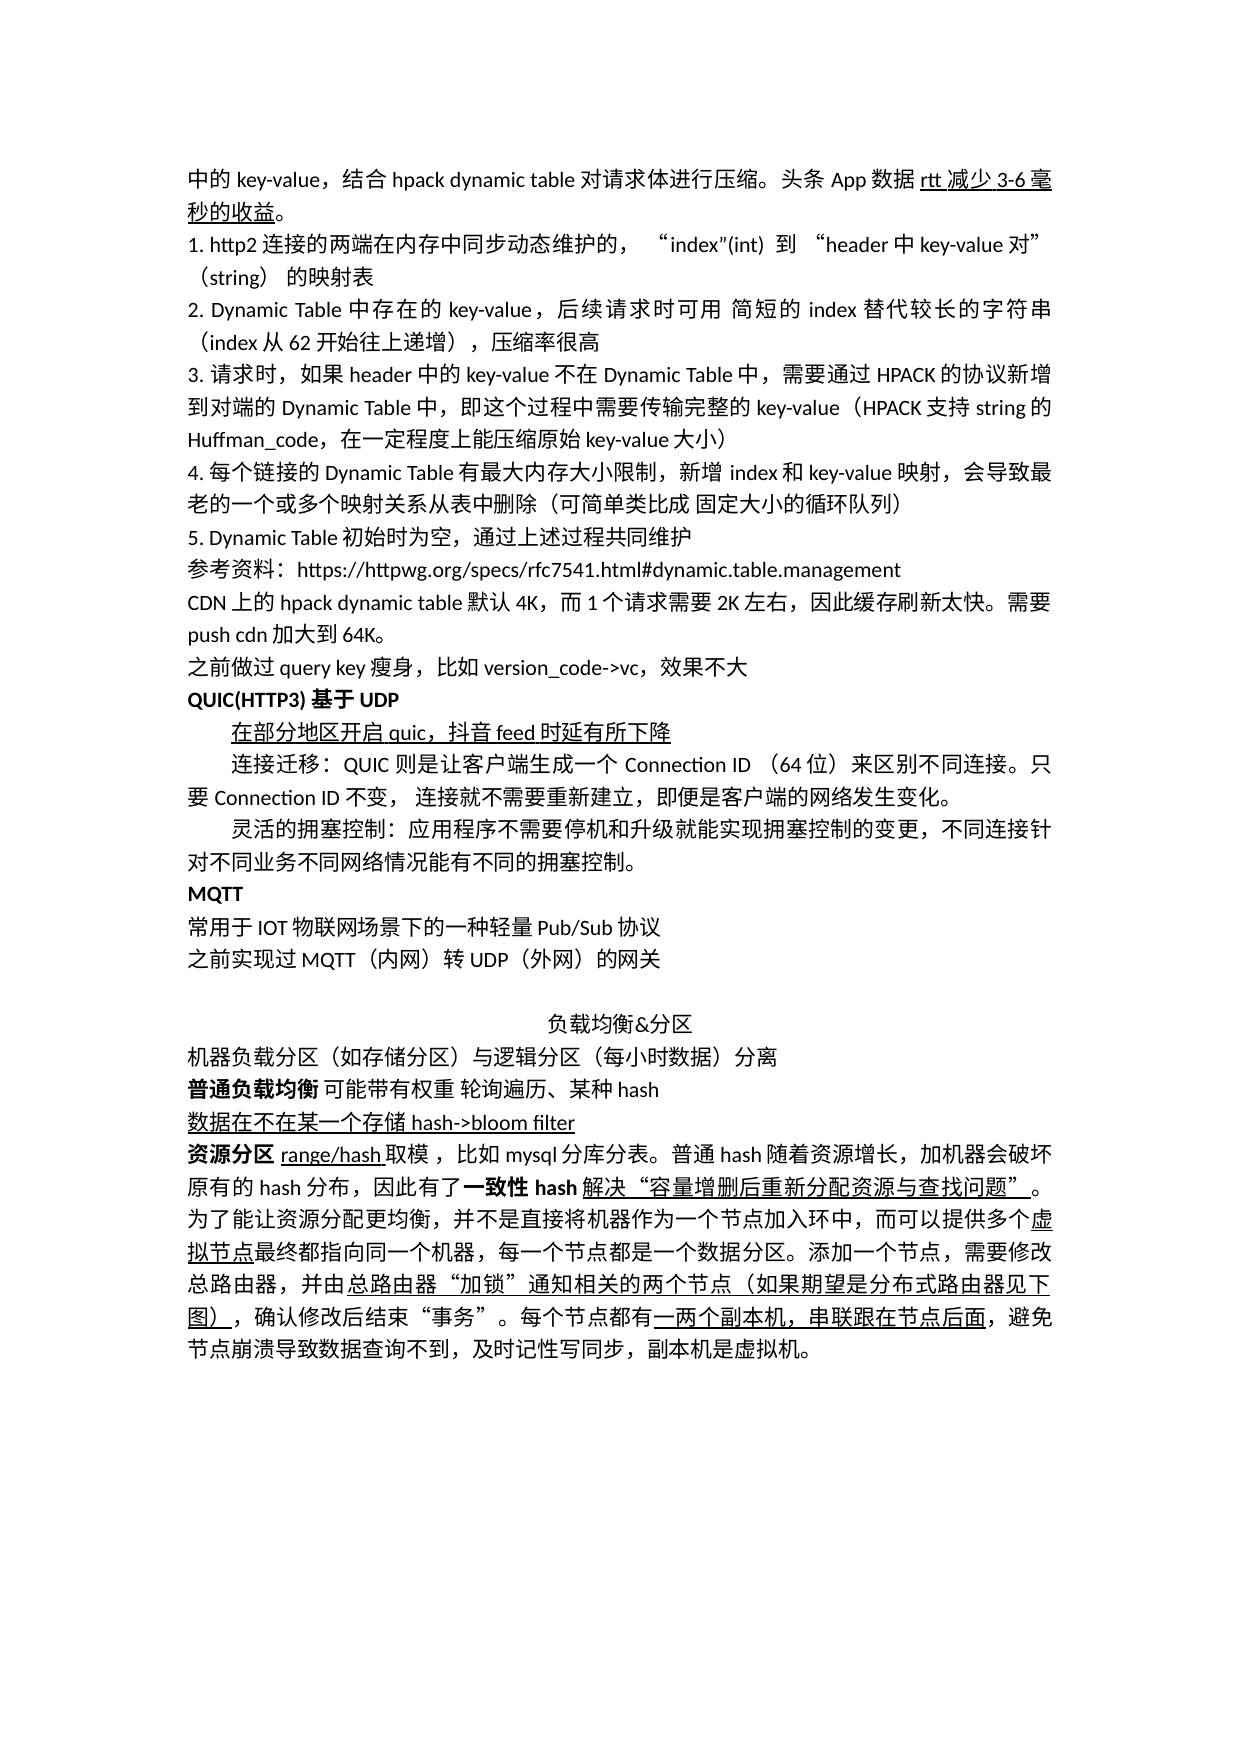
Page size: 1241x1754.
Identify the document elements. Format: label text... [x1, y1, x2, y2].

text 之前实现过MQTT（内网）转UDP（外网）的网关 [187, 942, 1053, 974]
text 3. 请求时，如果header中的key-value不在Dynamic Table中，需要通过HPACK的协议新增到对端的Dynamic Table中，即这个过程中需要传输完整的key-value（HPACK支持string的Huffman_code，在一定程度上能压缩原始key-value大小） [187, 357, 1053, 454]
text 机器负载分区（如存储分区）与逻辑分区（每小时数据）分离 [187, 1039, 1053, 1072]
text QUIC(HTTP3) 基于UDP [187, 682, 1053, 714]
text 灵活的拥塞控制：应用程序不需要停机和升级就能实现拥塞控制的变更，不同连接针对不同业务不同网络情况能有不同的拥塞控制。 [187, 812, 1053, 877]
text 之前做过query key瘦身，比如version_code->vc，效果不大 [187, 649, 1053, 682]
text 2. Dynamic Table中存在的key-value，后续请求时可用 简短的index替代较长的字符串（index从 62 开始往上递增），压缩率很高 [187, 292, 1053, 357]
text 负载均衡&分区 [187, 1007, 1053, 1039]
text MQTT [187, 877, 1053, 909]
text 5. Dynamic Table初始时为空，通过上述过程共同维护 [187, 519, 1053, 552]
text 参考资料：https://httpwg.org/specs/rfc7541.html#dynamic.table.management [187, 552, 1053, 584]
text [187, 162, 1053, 227]
text 常用于IOT物联网场景下的一种轻量Pub/Sub协议 [187, 909, 1053, 942]
text 1. http2连接的两端在内存中同步动态维护的， “index”(int) 到 “header中key-value对”（string） 的映射表 [187, 227, 1053, 292]
text 数据在不在某一个存储 hash->bloom filter [187, 1104, 1053, 1137]
text 连接迁移：QUIC 则是让客户端生成一个 Connection ID （64位）来区别不同连接。只要 Connection ID 不变， 连接就不需要重新建立，即便是客户端的网络发生变化。 [187, 747, 1053, 812]
text CDN上的hpack dynamic table默认4K，而1个请求需要2K左右，因此缓存刷新太快。需要push cdn加大到64K。 [187, 584, 1053, 649]
text 在部分地区开启quic，抖音feed时延有所下降​ [187, 714, 1053, 747]
text 资源分区 range/hash取模 ，比如mysql分库分表。普通hash随着资源增长，加机器会破坏原有的hash分布，因此有了一致性hash解决“容量增删后重新分配资源与查找问题”。为了能让资源分配更均衡，并不是直接将机器作为一个节点加入环中，而可以提供多个虚拟节点最终都指向同一个机器，每一个节点都是一个数据分区。添加一个节点，需要修改总路由器，并由总路由器“加锁”通知相关的两个节点（如果期望是分布式路由器见下图），确认修改后结束“事务”。每个节点都有一两个副本机，串联跟在节点后面，避免节点崩溃导致数据查询不到，及时记性写同步，副本机是虚拟机。 [187, 1137, 1053, 1364]
text 4. 每个链接的Dynamic Table有最大内存大小限制，新增 index和key-value 映射，会导致最老的一个或多个映射关系从表中删除（可简单类比成 固定大小的循环队列） [187, 454, 1053, 519]
text 普通负载均衡 可能带有权重 轮询遍历、某种hash [187, 1072, 1053, 1104]
